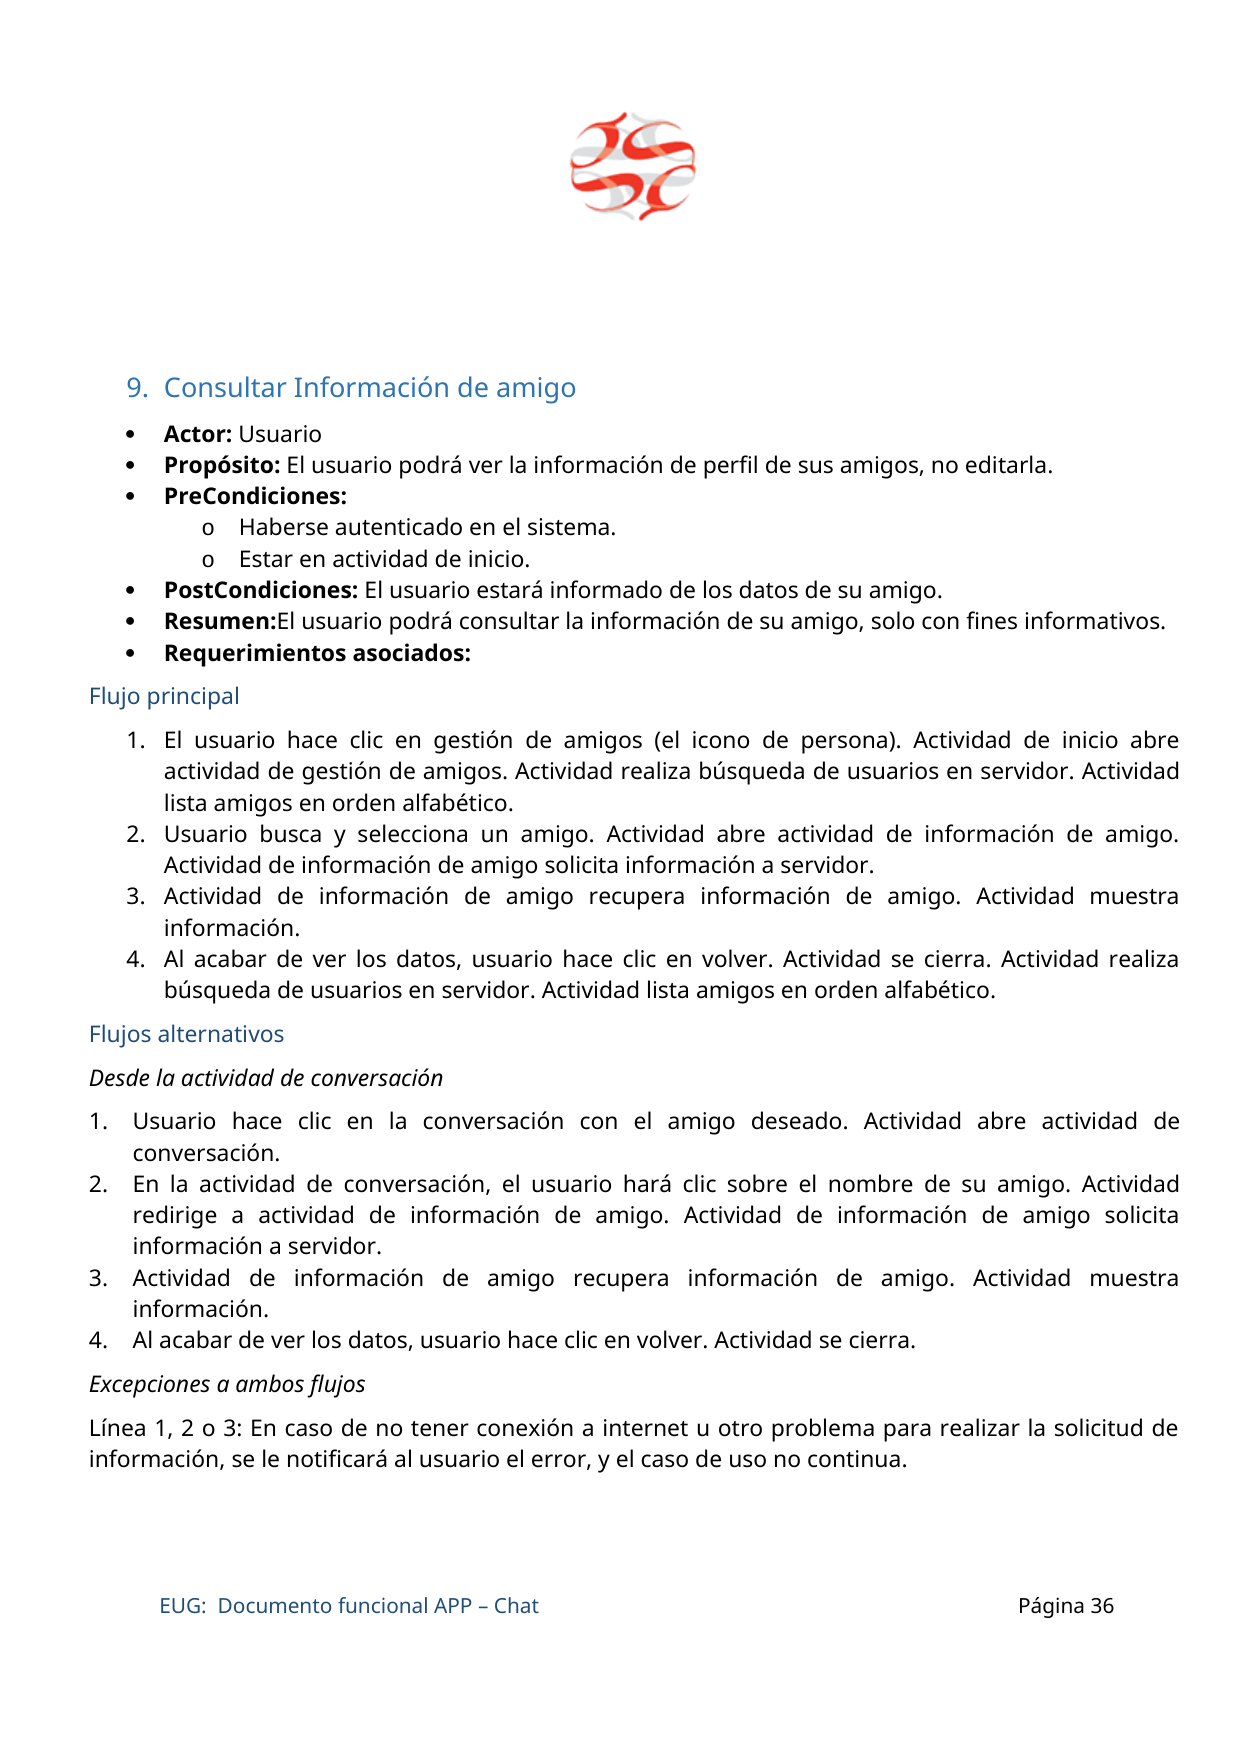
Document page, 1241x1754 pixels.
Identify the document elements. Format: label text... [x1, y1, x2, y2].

picture [559, 86, 711, 237]
subtitle Excepciones a ambos flujos [89, 1368, 1181, 1399]
subtitle Desde la actividad de conversación [89, 1062, 1181, 1093]
list PostCondiciones: El usuario estará informado de los datos de su amigo. [126, 574, 1181, 605]
list PreCondiciones: [126, 480, 1181, 511]
list Actor: Usuario [126, 418, 1181, 449]
subtitle Flujos alternativos [89, 1018, 1181, 1049]
list Propósito: El usuario podrá ver la información de perfil de sus amigos, no editarla. [126, 449, 1181, 480]
list El usuario hace clic en gestión de amigos (el icono de persona). Actividad de inicio abre actividad de gestión de amigos. Actividad realiza búsqueda de usuarios en servidor. Actividad lista amigos en orden alfabético. [126, 724, 1181, 818]
list Haberse autenticado en el sistema. [201, 511, 1181, 543]
list Requerimientos asociados: [126, 637, 1181, 668]
list Usuario busca y selecciona un amigo. Actividad abre actividad de información de amigo. Actividad de información de amigo solicita información a servidor. [126, 818, 1181, 880]
subtitle Flujo principal [89, 680, 1181, 712]
text Línea 1, 2 o 3: En caso de no tener conexión a internet u otro problema para realizar la solicitud de información, se le notificará al usuario el error, y el caso de uso no continua. [89, 1412, 1181, 1474]
subtitle Consultar Información de amigo [126, 368, 1181, 405]
list Actividad de información de amigo recupera información de amigo. Actividad muestra información. [126, 880, 1181, 943]
list Al acabar de ver los datos, usuario hace clic en volver. Actividad se cierra. [89, 1324, 1181, 1355]
list Usuario hace clic en la conversación con el amigo deseado. Actividad abre actividad de conversación. [89, 1105, 1181, 1168]
list Resumen:El usuario podrá consultar la información de su amigo, solo con fines informativos. [126, 605, 1181, 637]
list Al acabar de ver los datos, usuario hace clic en volver. Actividad se cierra. Actividad realiza búsqueda de usuarios en servidor. Actividad lista amigos en orden alfabético. [126, 943, 1181, 1005]
list Actividad de información de amigo recupera información de amigo. Actividad muestra información. [89, 1262, 1181, 1324]
list Estar en actividad de inicio. [201, 543, 1181, 574]
list En la actividad de conversación, el usuario hará clic sobre el nombre de su amigo. Actividad redirige a actividad de información de amigo. Actividad de información de amigo solicita información a servidor. [89, 1168, 1181, 1262]
